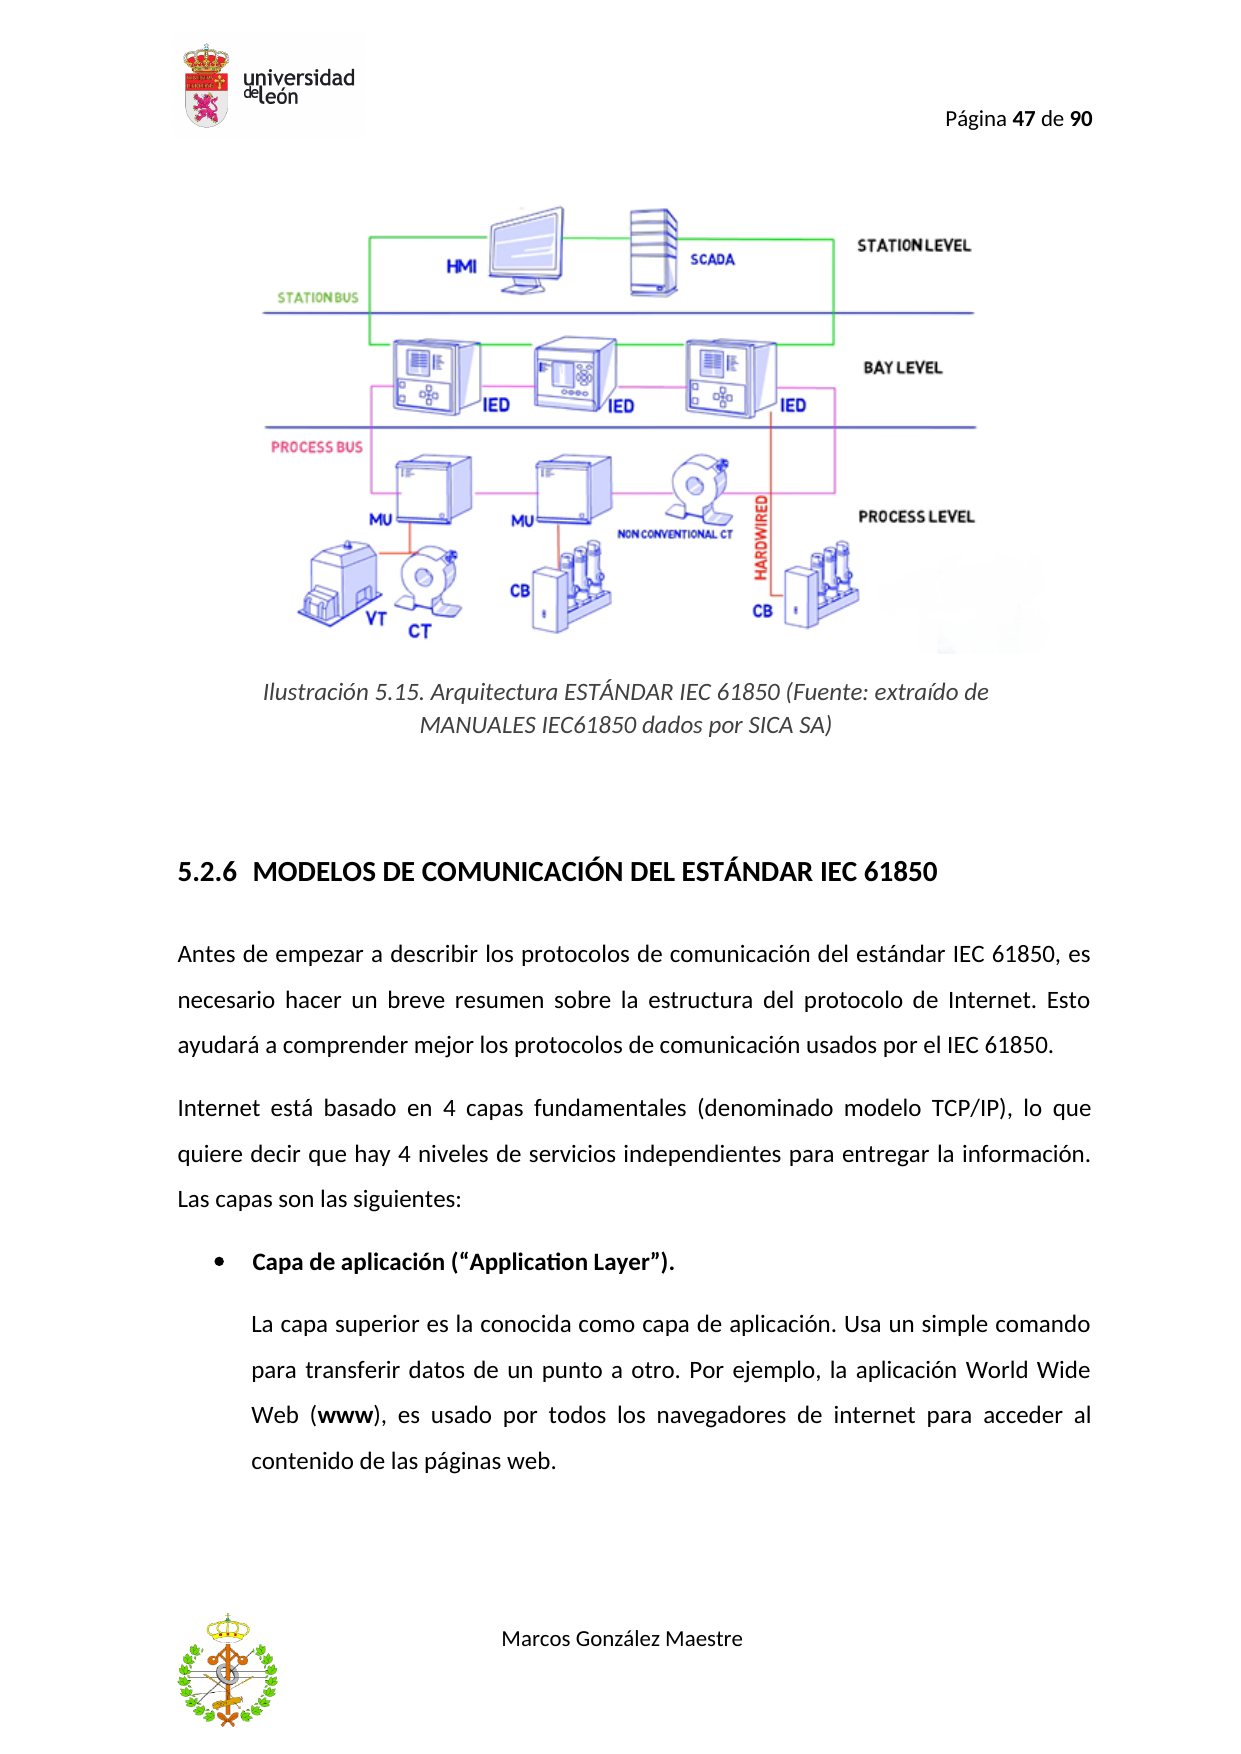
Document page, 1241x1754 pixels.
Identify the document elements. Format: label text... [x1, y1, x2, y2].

picture [172, 32, 365, 138]
text Antes de empezar a describir los protocolos de comunicación del estándar IEC 61850, es necesario hacer un breve resumen sobre la estructura del protocolo de Internet. Esto ayudará a comprender mejor los protocolos de comunicación usados por el IEC 61850. [177, 938, 1092, 1060]
subtitle MODELOS DE COMUNICACIÓN DEL ESTÁNDAR IEC 61850 [177, 853, 1092, 888]
text Internet está basado en 4 capas fundamentales (denominado modelo TCP/IP), lo que quiere decir que hay 4 niveles de servicios independientes para entregar la información. Las capas son las siguientes: [177, 1092, 1092, 1214]
text Ilustración 5.15. Arquitectura ESTÁNDAR IEC 61850 (Fuente: extraído de MANUALES IEC61850 dados por SICA SA) [252, 677, 1002, 740]
text La capa superior es la conocida como capa de aplicación. Usa un simple comando para transferir datos de un punto a otro. Por ejemplo, la aplicación World Wide Web (www), es usado por todos los navegadores de internet para acceder al contenido de las páginas web. [251, 1308, 1092, 1476]
picture [213, 177, 1057, 654]
picture [177, 1613, 278, 1727]
list Capa de aplicación (“Application Layer”). [215, 1246, 1092, 1276]
